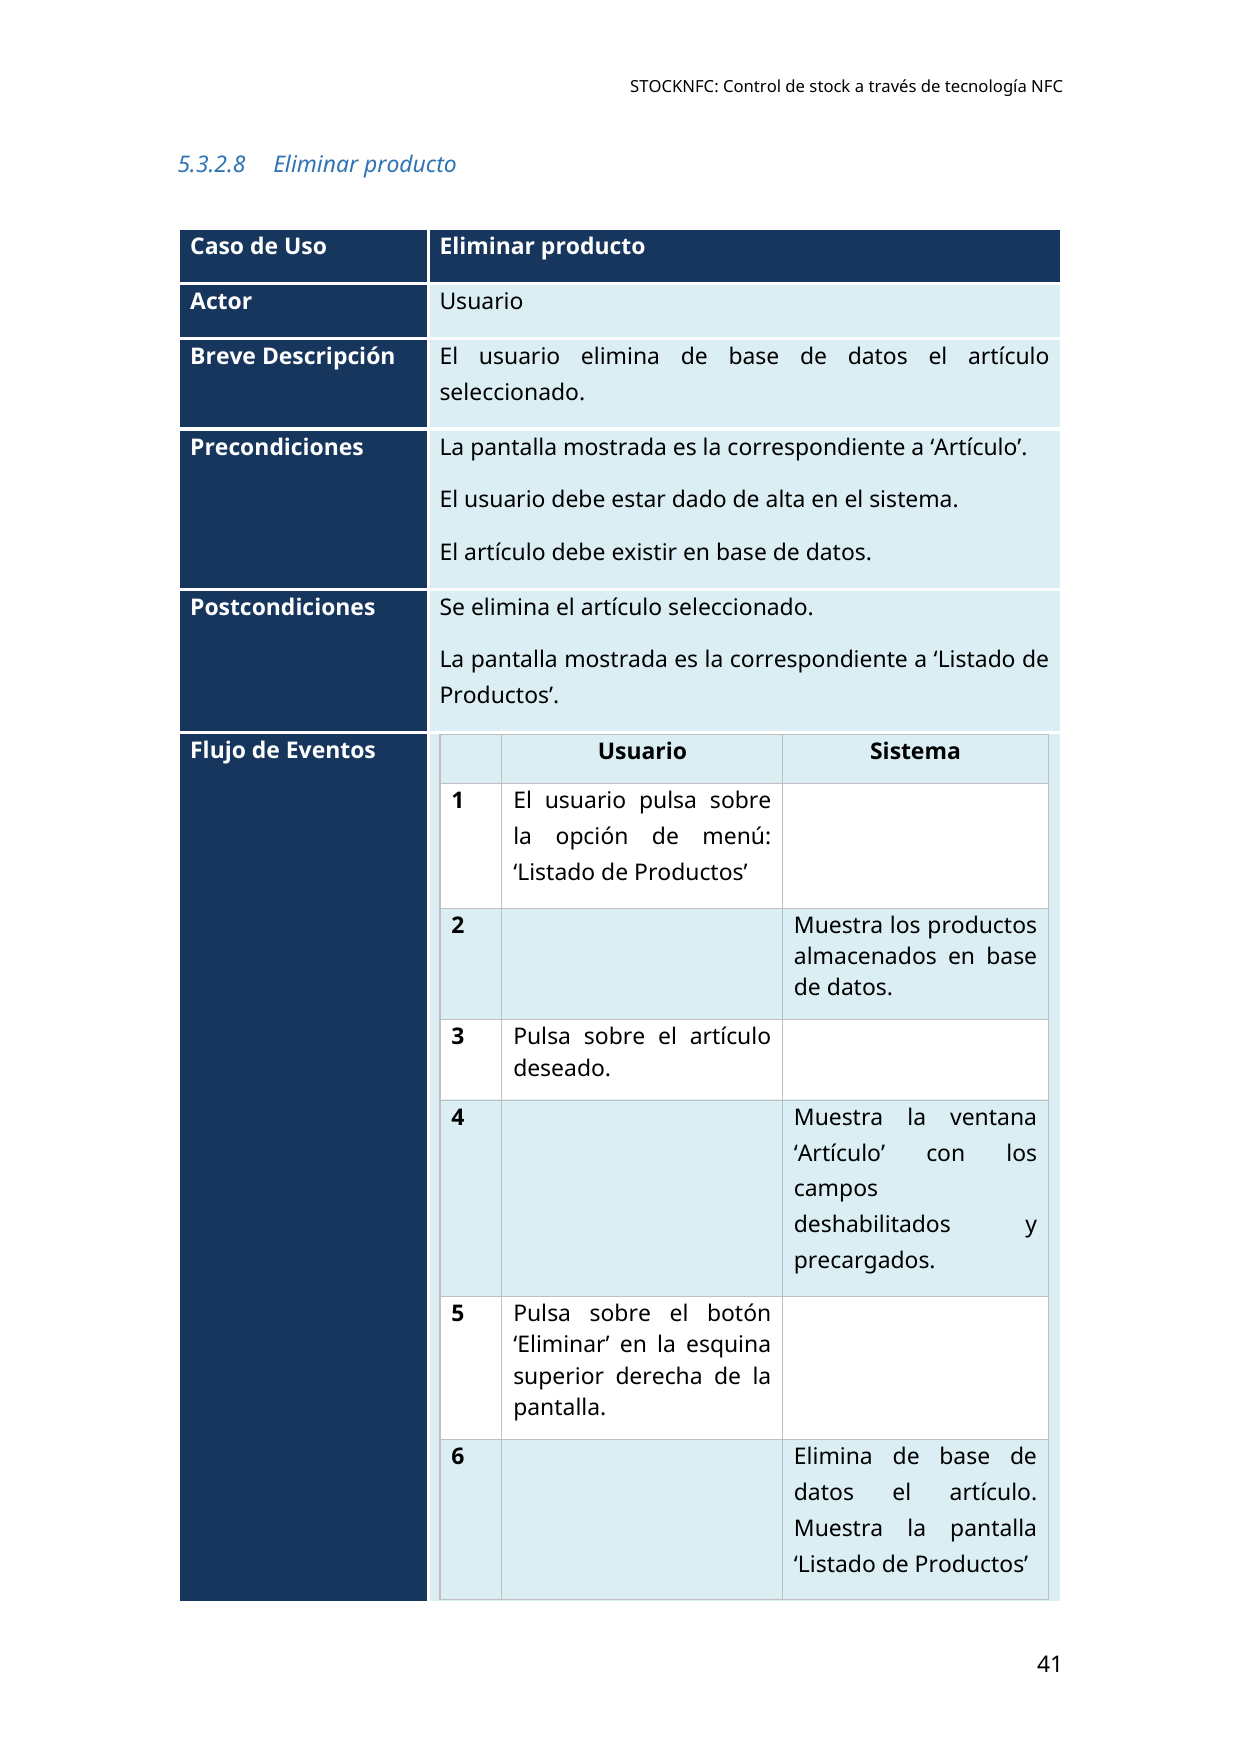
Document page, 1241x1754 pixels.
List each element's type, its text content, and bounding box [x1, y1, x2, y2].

table_cell Usuario [430, 285, 1060, 337]
table_header Eliminar producto [430, 230, 1060, 282]
table_cell Flujo de Eventos [180, 734, 427, 1601]
table_cell Breve Descripción [180, 340, 427, 427]
table_cell Se elimina el artículo seleccionado. La pantalla mostrada es la correspondiente a ‘Listado de Productos’. [430, 591, 1060, 731]
table_cell [430, 734, 1060, 1601]
table_header Caso de Uso [180, 230, 427, 282]
table_cell Postcondiciones [180, 591, 427, 731]
subtitle Eliminar producto [177, 148, 1063, 179]
table_cell Precondiciones [180, 431, 427, 588]
table_cell Actor [180, 285, 427, 337]
table_cell El usuario elimina de base de datos el artículo seleccionado. [430, 340, 1060, 427]
table_cell La pantalla mostrada es la correspondiente a ‘Artículo’. El usuario debe estar dado de alta en el sistema. El artículo debe existir en base de datos. [430, 431, 1060, 588]
